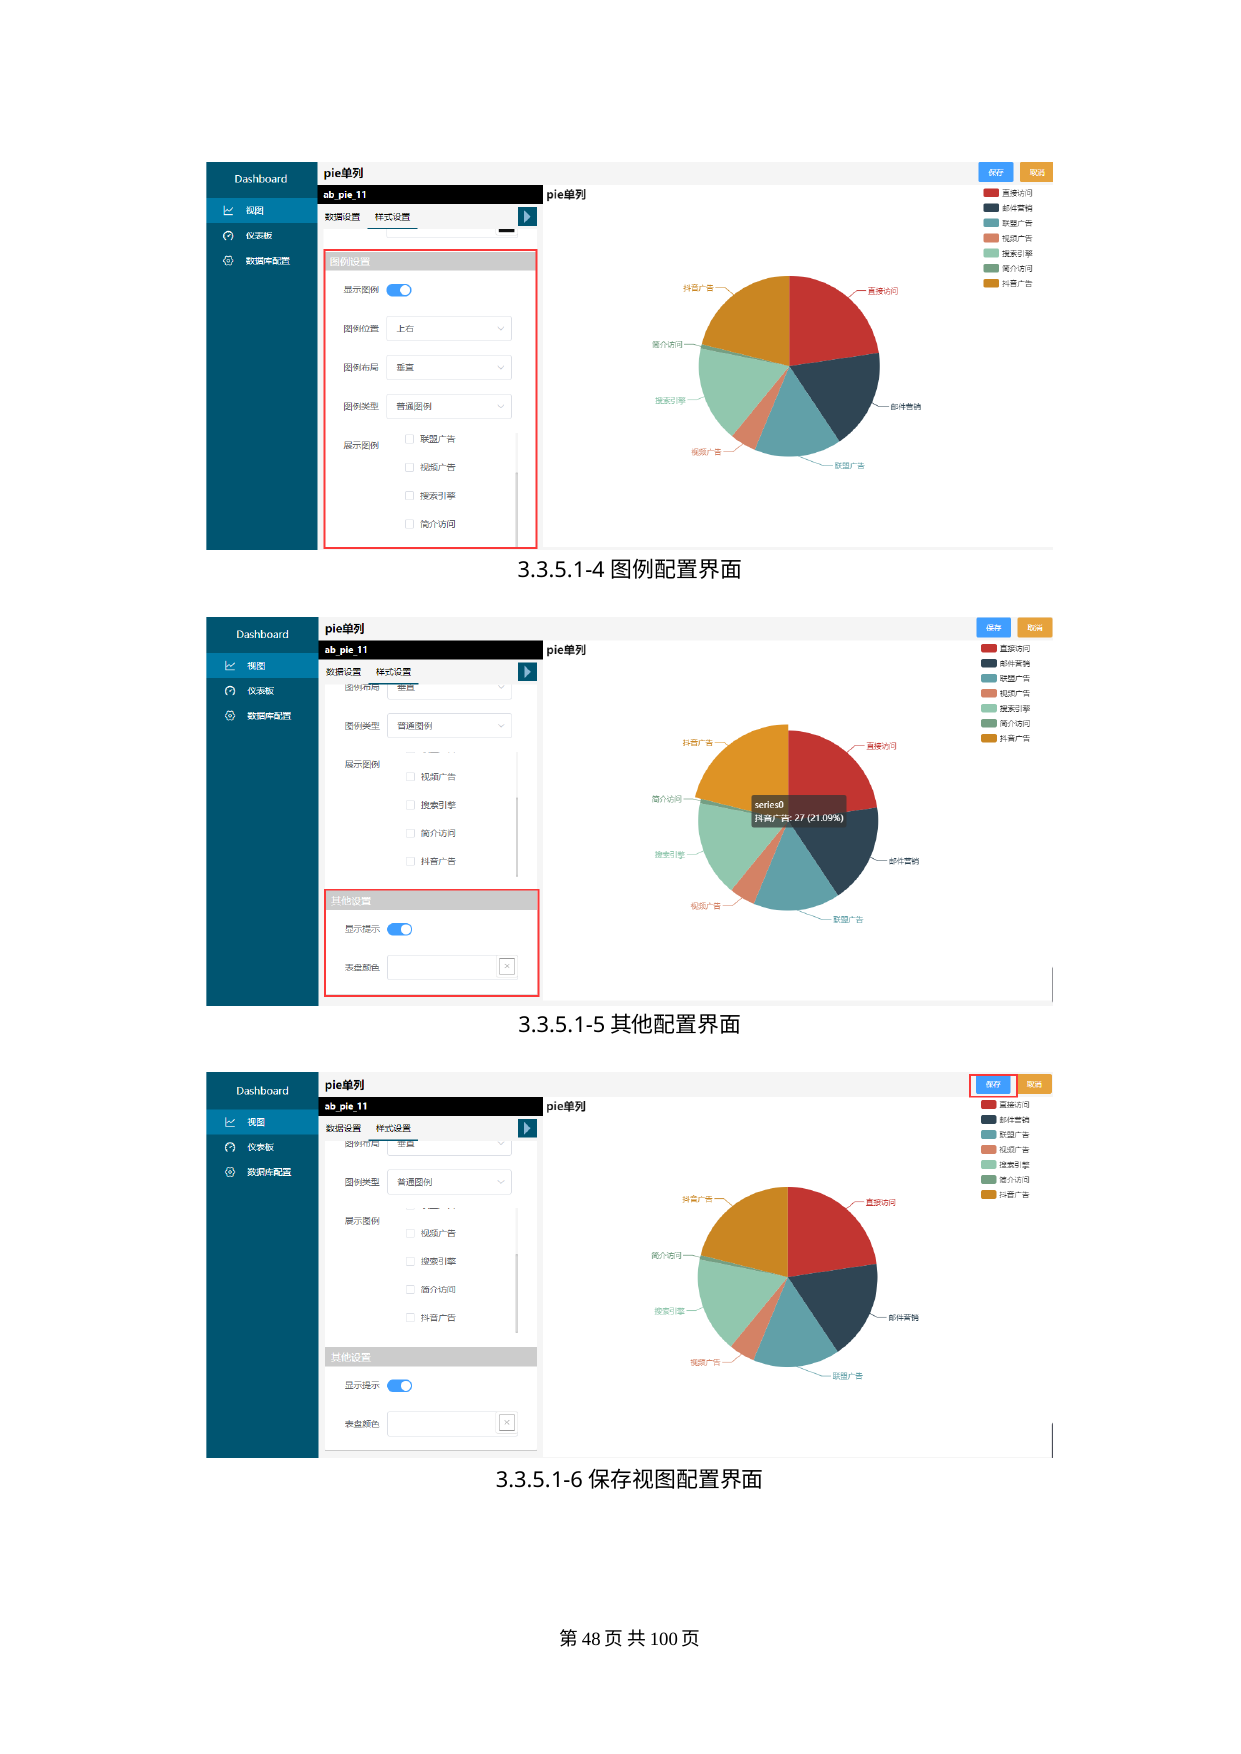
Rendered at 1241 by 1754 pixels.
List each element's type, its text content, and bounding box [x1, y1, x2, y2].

picture [258, 1145, 269, 1150]
picture [250, 663, 257, 669]
picture [319, 1072, 1053, 1458]
text 3.3.5.1-4 图例配置界面 [206, 552, 1053, 584]
picture [258, 713, 270, 719]
picture [250, 1119, 259, 1124]
picture [319, 617, 1053, 1006]
picture [281, 713, 290, 719]
picture [318, 162, 1053, 550]
text 3.3.5.1-6 保存视图配置界面 [206, 1462, 1053, 1494]
text 3.3.5.1-5其他配置界面 [206, 1007, 1053, 1039]
